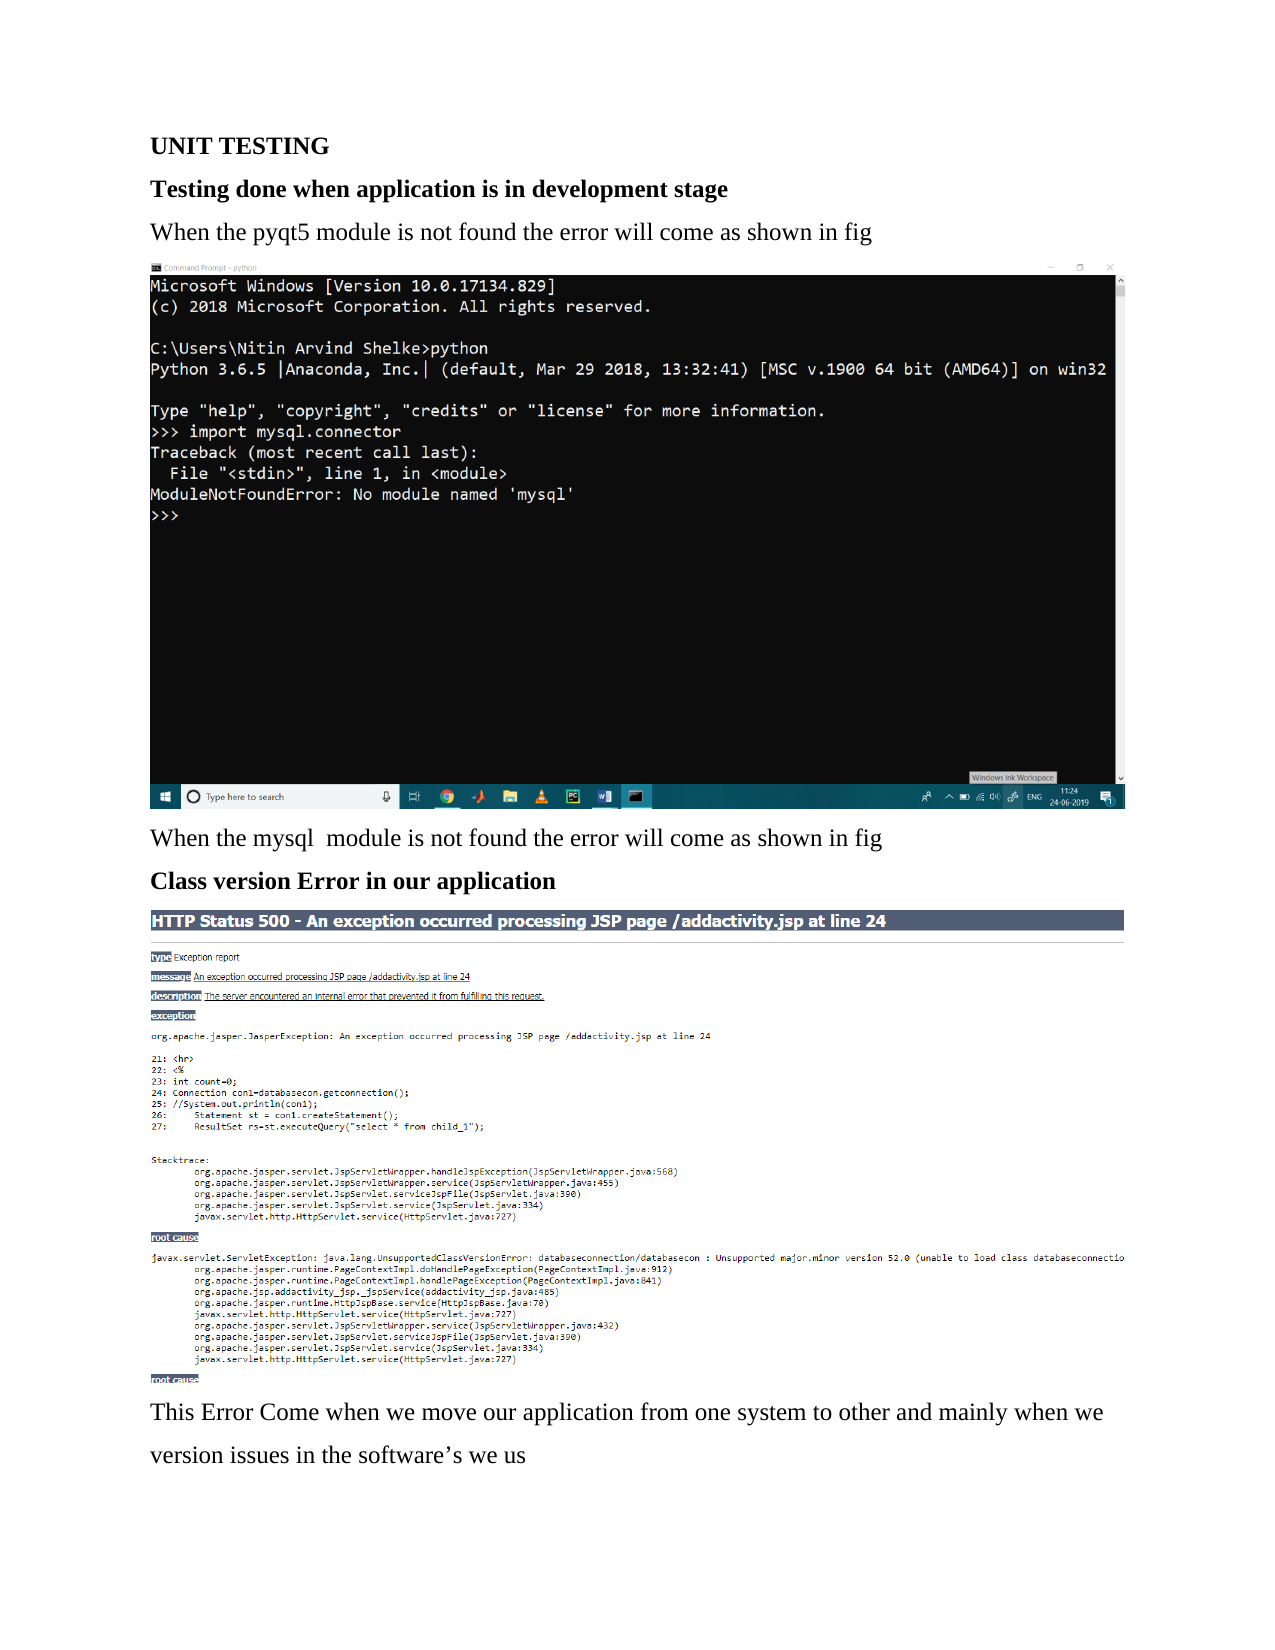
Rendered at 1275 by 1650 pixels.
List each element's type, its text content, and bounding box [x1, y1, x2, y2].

text Class version Error in our application [150, 866, 1125, 895]
picture [566, 790, 580, 803]
picture [150, 909, 1125, 1383]
text When the pyqt5 module is not found the error will come as shown in fig [150, 217, 1125, 246]
picture [161, 792, 171, 801]
picture [150, 260, 1125, 809]
text Testing done when application is in development stage [150, 174, 1125, 203]
text When the mysql module is not found the error will come as shown in fig [150, 823, 1125, 852]
text UNIT TESTING [150, 131, 1125, 160]
text This Error Come when we move our application from one system to other and mainly when we version issues in the software’s we us [150, 1397, 1125, 1468]
